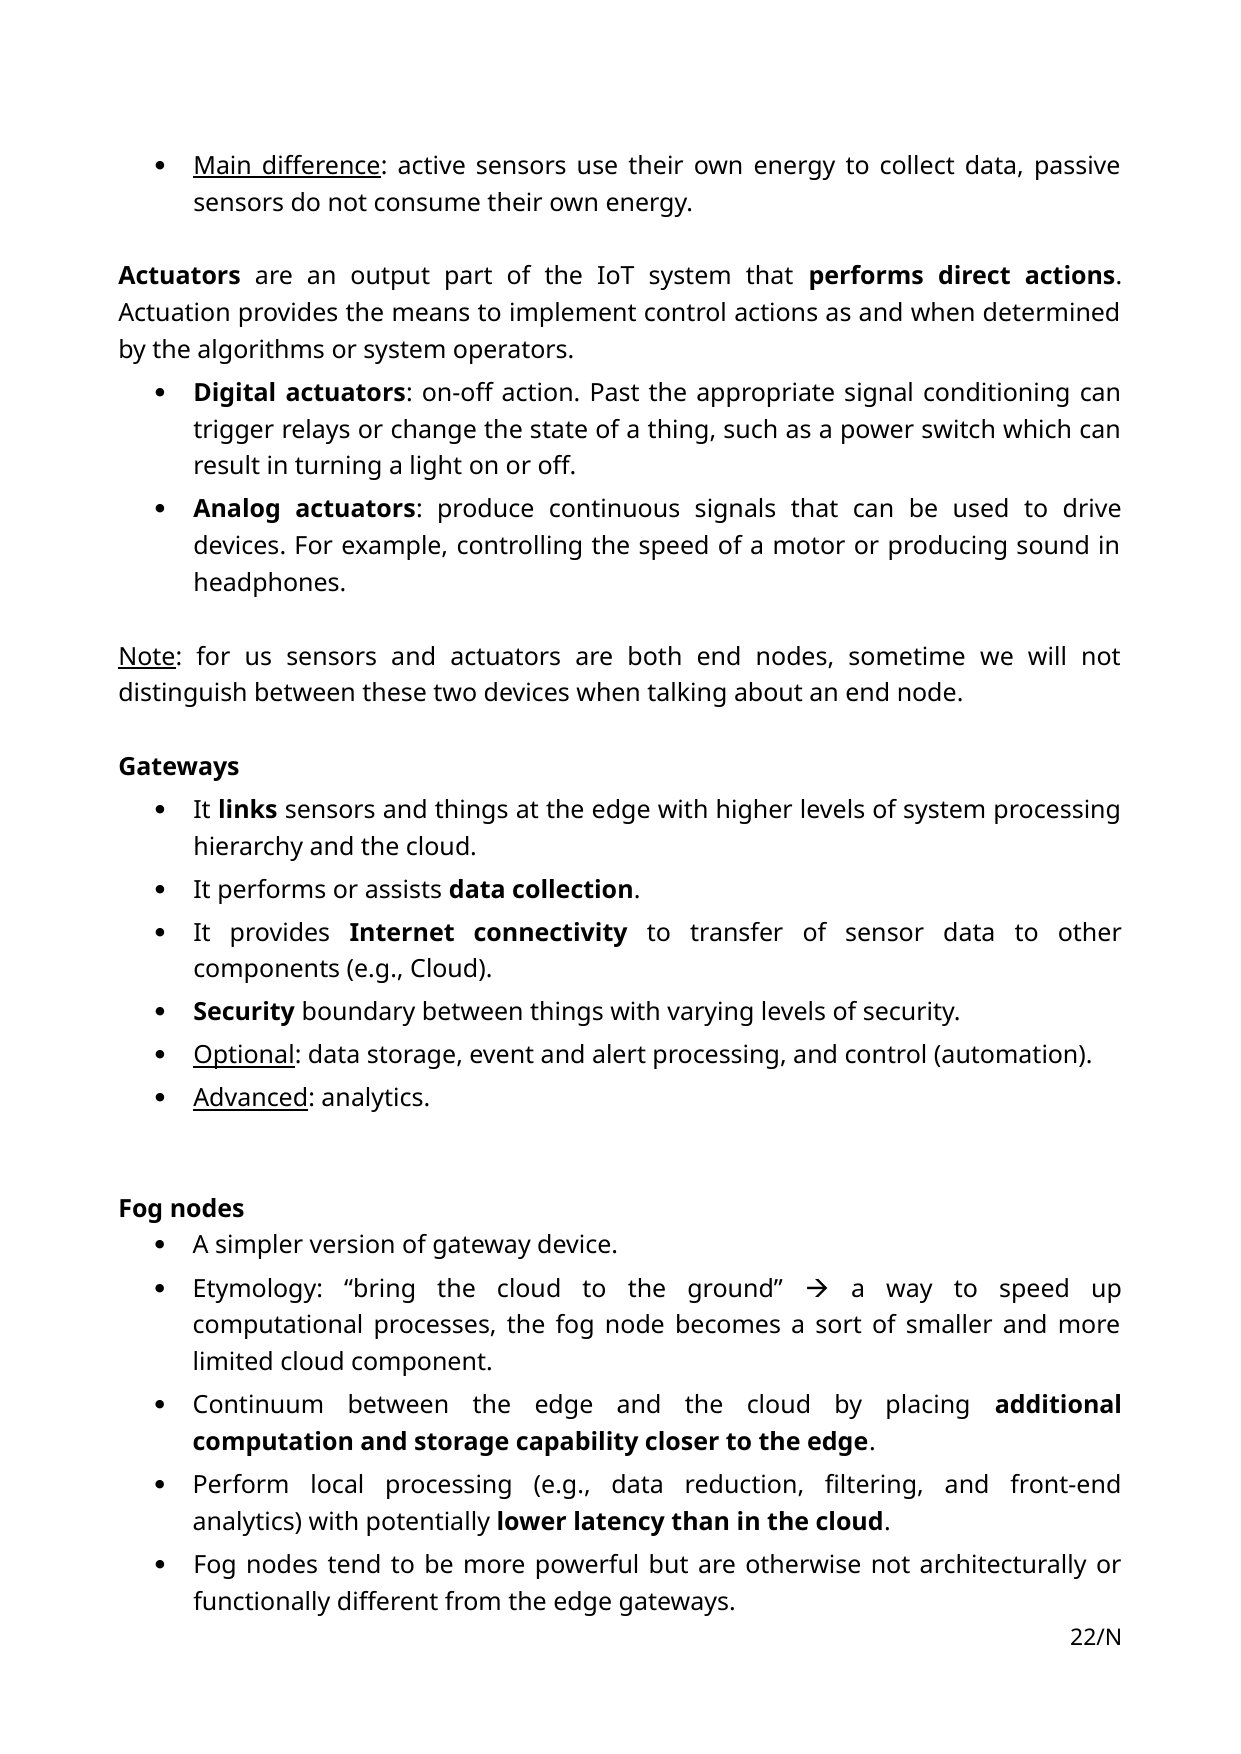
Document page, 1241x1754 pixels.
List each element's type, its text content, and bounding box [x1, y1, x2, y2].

list Optional: data storage, event and alert processing, and control (automation). [156, 1037, 1122, 1071]
list Security boundary between things with varying levels of security. [156, 994, 1122, 1028]
text Actuators are an output part of the IoT system that performs direct actions. Actuation provides the means to implement control actions as and when determined by the algorithms or system operators. [118, 258, 1122, 366]
list It links sensors and things at the edge with higher levels of system processing hierarchy and the cloud. [156, 791, 1122, 862]
text Fog nodes [118, 1190, 1122, 1224]
list Continuum between the edge and the cloud by placing additional computation and storage capability closer to the edge. [155, 1387, 1122, 1458]
list It provides Internet connectivity to transfer of sensor data to other components (e.g., Cloud). [156, 914, 1122, 985]
list It performs or assists data collection. [156, 871, 1122, 905]
list Etymology: “bring the cloud to the ground” a way to speed up computational processes, the fog node becomes a sort of smaller and more limited cloud component. [155, 1270, 1122, 1378]
list Fog nodes tend to be more powerful but are otherwise not architecturally or functionally different from the edge gateways. [156, 1546, 1122, 1617]
list Advanced: analytics. [156, 1080, 1122, 1114]
list Analog actuators: produce continuous signals that can be used to drive devices. For example, controlling the speed of a motor or producing sound in headphones. [156, 491, 1122, 599]
list Main difference: active sensors use their own energy to collect data, passive sensors do not consume their own energy. [156, 148, 1122, 218]
text Note: for us sensors and actuators are both end nodes, sometime we will not distinguish between these two devices when talking about an end node. [118, 638, 1122, 709]
list Digital actuators: on-off action. Past the appropriate signal conditioning can trigger relays or change the state of a thing, such as a power switch which can result in turning a light on or off. [156, 374, 1122, 482]
text Gateways [118, 748, 1122, 782]
list A simpler version of gateway device. [155, 1227, 1122, 1261]
list Perform local processing (e.g., data reduction, filtering, and front-end analytics) with potentially lower latency than in the cloud. [155, 1467, 1122, 1537]
